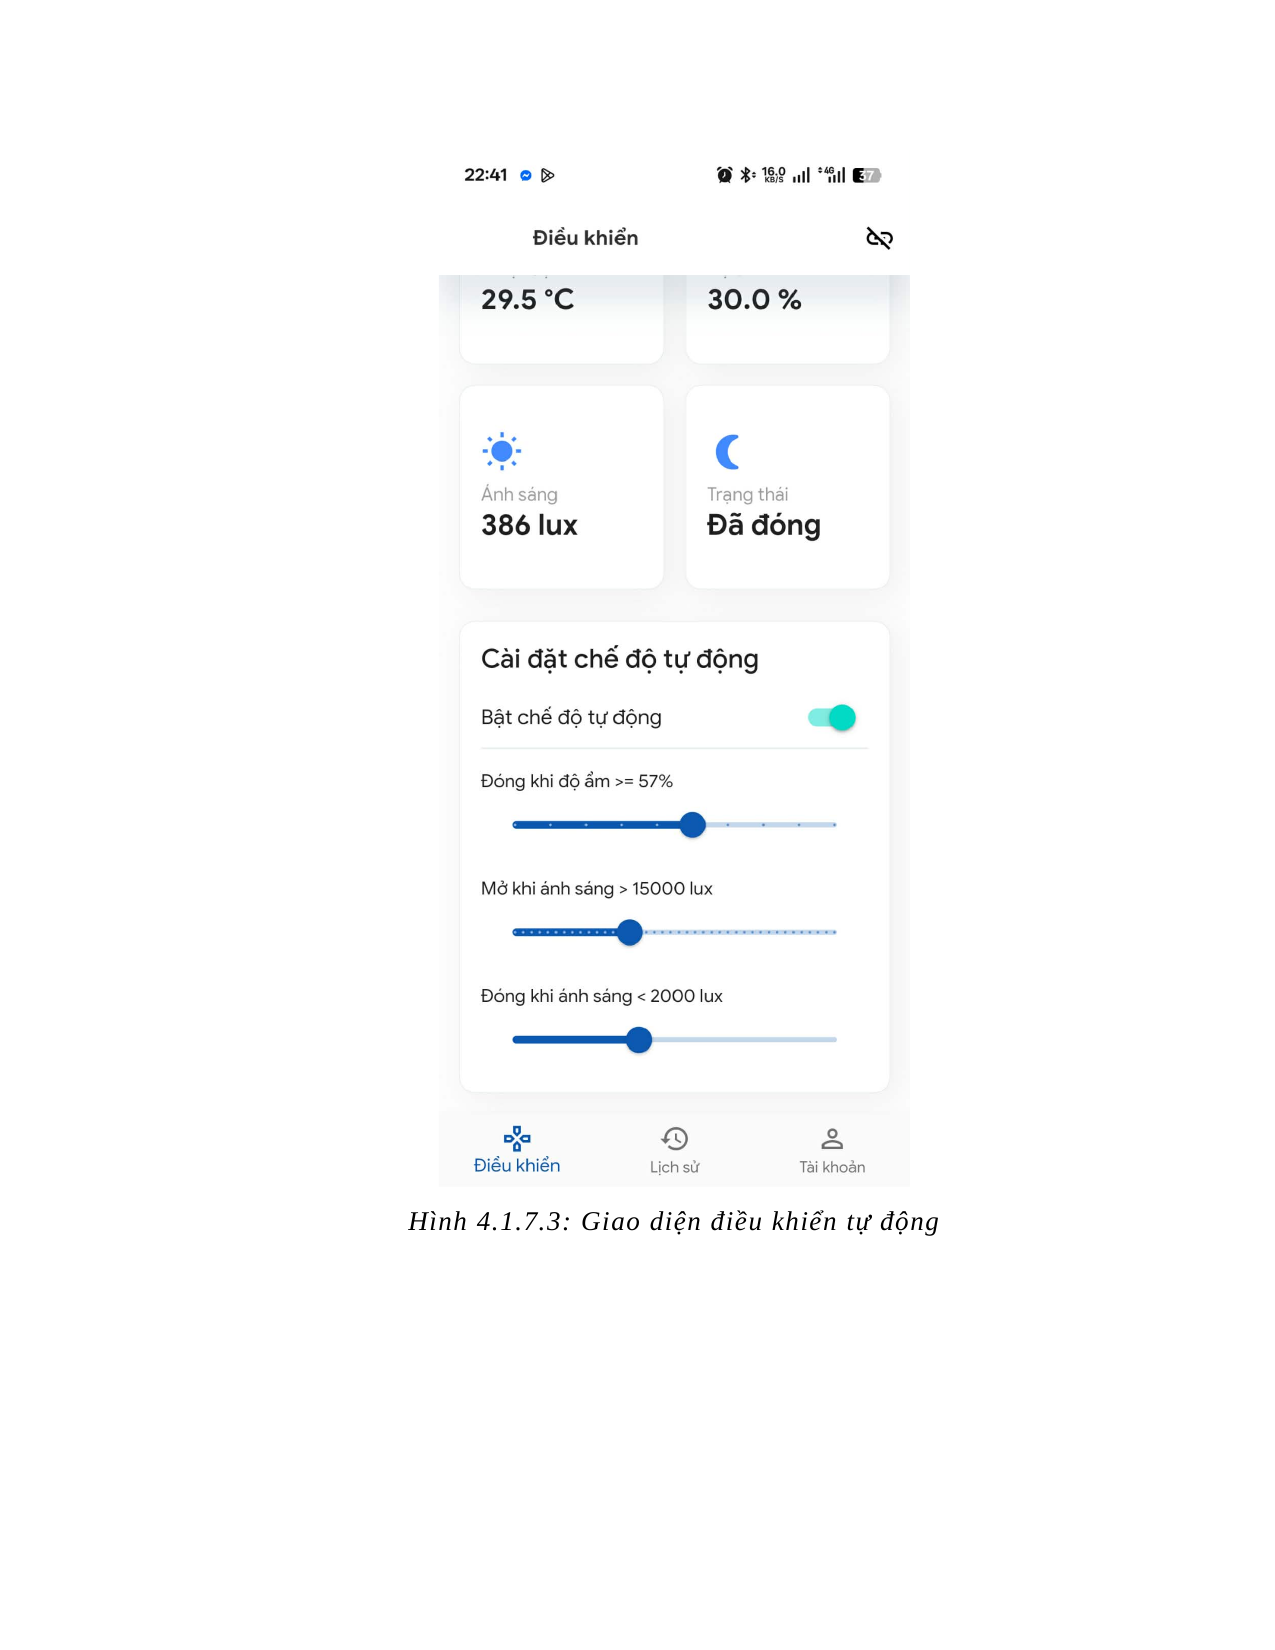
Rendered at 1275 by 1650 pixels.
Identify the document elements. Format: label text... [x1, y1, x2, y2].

subtitle Hình 4.1.7.3: Giao diện điều khiển tự động [150, 1205, 1125, 1236]
picture [438, 150, 910, 1187]
